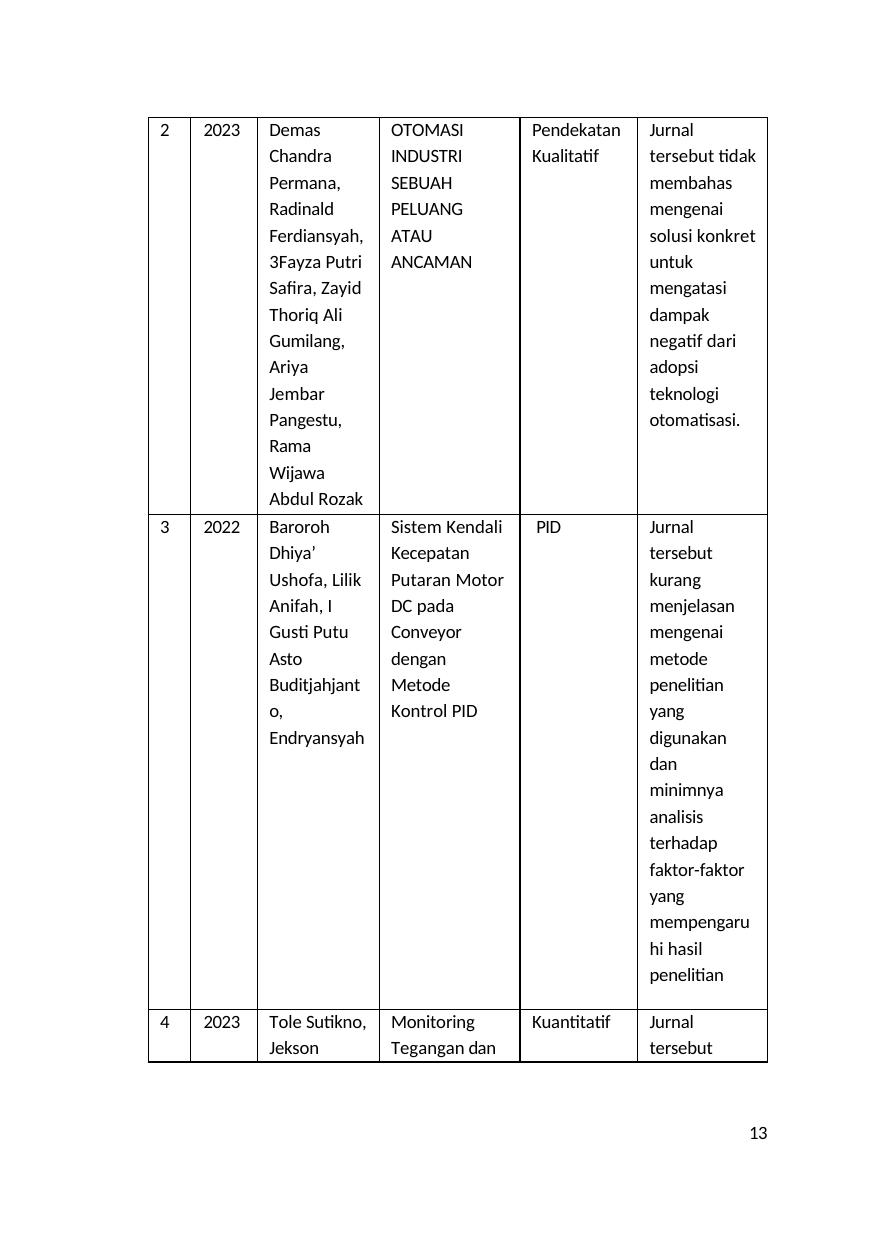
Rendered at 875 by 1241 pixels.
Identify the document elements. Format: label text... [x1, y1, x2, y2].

table_cell 3 [149, 515, 190, 1009]
table_header Pendekatan Kualitatif [521, 118, 637, 514]
table_cell Tole Sutikno, Jekson [258, 1010, 379, 1061]
table_cell 2023 [191, 1010, 257, 1061]
table_cell 2022 [191, 515, 257, 1009]
table_cell Kuantitatif [521, 1010, 637, 1061]
table_cell PID [521, 515, 637, 1009]
table_cell Jurnal tersebut kurang menjelasan mengenai metode penelitian yang digunakan dan minimnya analisis terhadap faktor-faktor yang mempengaru hi hasil penelitian [638, 515, 767, 1009]
table_header 2023 [191, 118, 257, 514]
table_cell Jurnal tersebut [638, 1010, 767, 1061]
table_cell Monitoring Tegangan dan [380, 1010, 519, 1061]
table_header Demas Chandra Permana, Radinald Ferdiansyah, 3Fayza Putri Safira, Zayid Thoriq Ali Gumilang, Ariya Jembar Pangestu, Rama Wijawa Abdul Rozak [258, 118, 379, 514]
table_header 2 [149, 118, 190, 514]
table_header Jurnal tersebut tidak membahas mengenai solusi konkret untuk mengatasi dampak negatif dari adopsi teknologi otomatisasi. [638, 118, 767, 514]
table_cell Baroroh Dhiya’ Ushofa, Lilik Anifah, I Gusti Putu Asto Buditjahjant o, Endryansyah [258, 515, 379, 1009]
table_cell 4 [149, 1010, 190, 1061]
table_header OTOMASI INDUSTRI SEBUAH PELUANG ATAU ANCAMAN [380, 118, 519, 514]
table_cell Sistem Kendali Kecepatan Putaran Motor DC pada Conveyor dengan Metode Kontrol PID [380, 515, 519, 1009]
